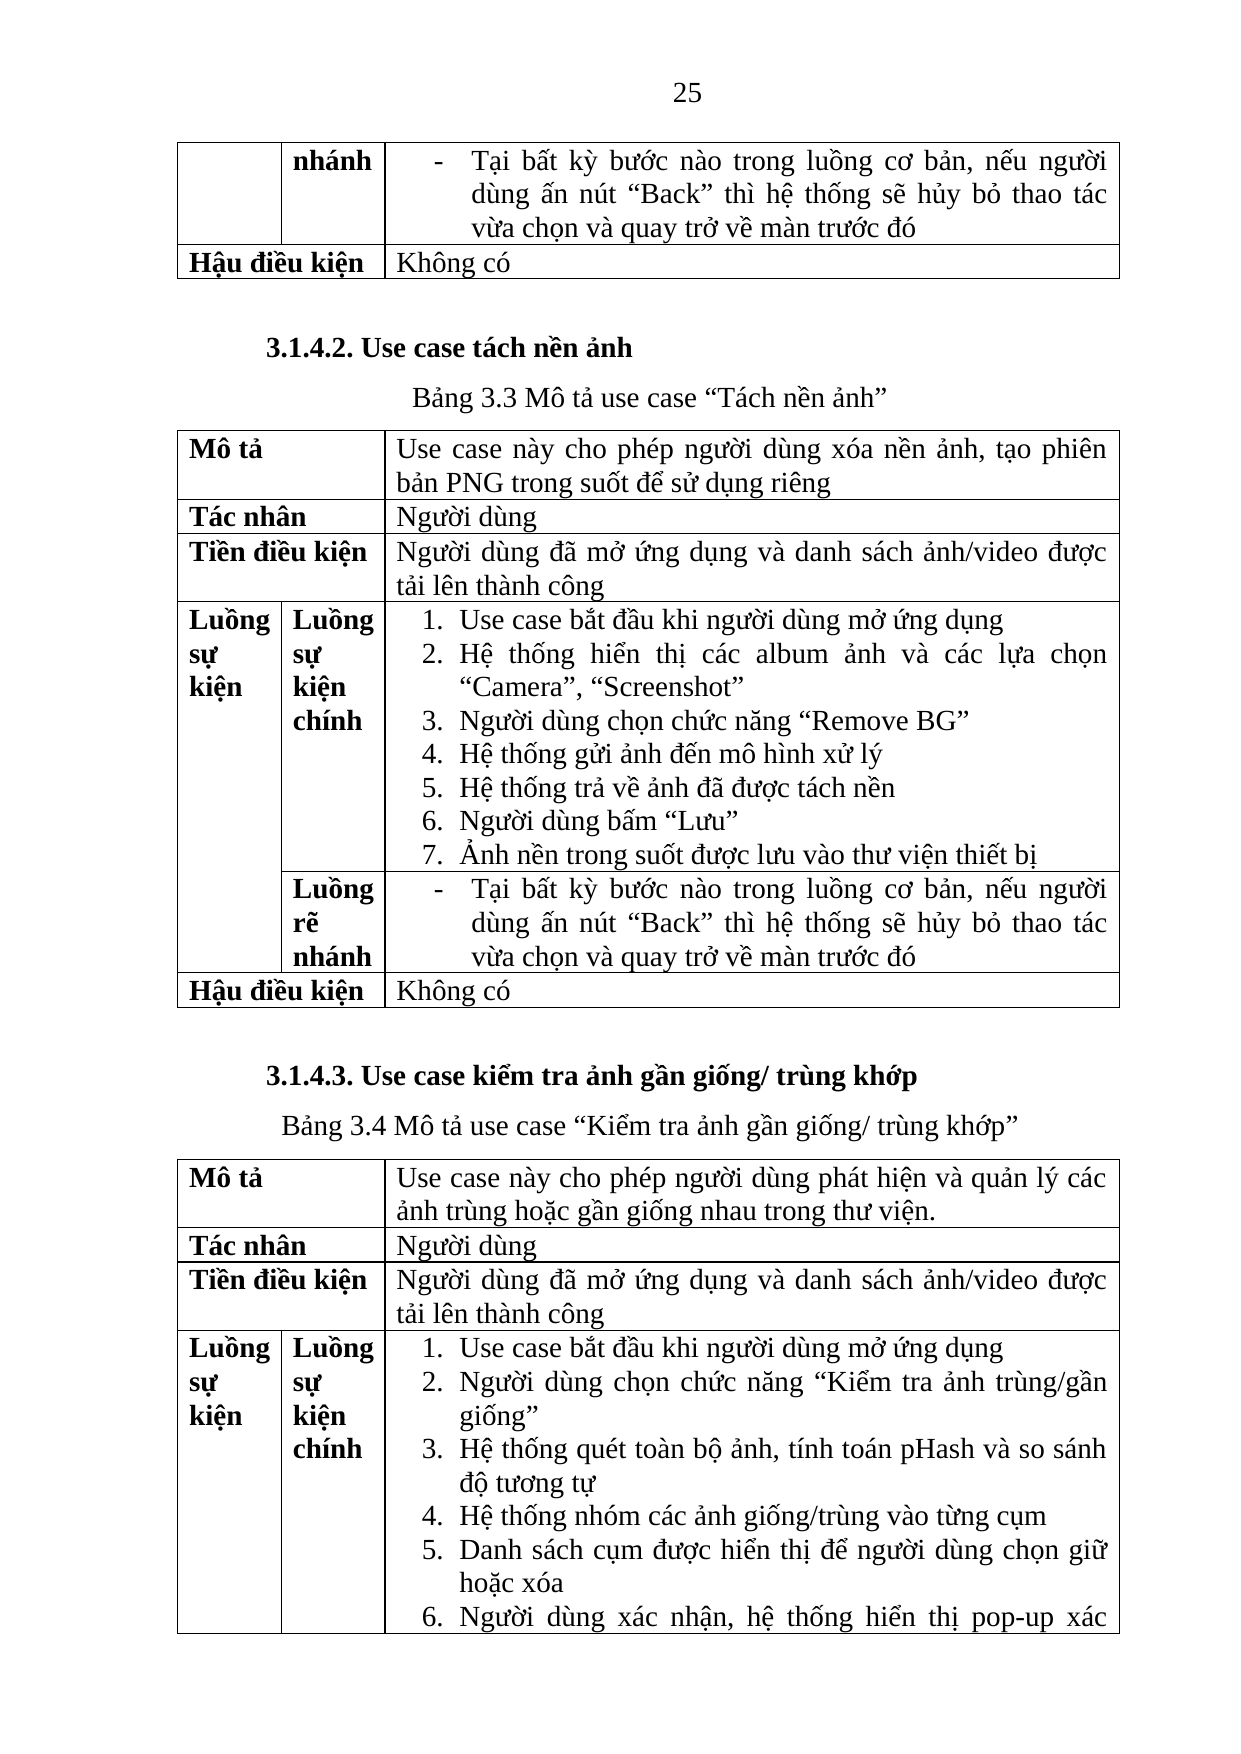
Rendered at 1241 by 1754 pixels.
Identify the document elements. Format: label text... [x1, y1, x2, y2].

subtitle 3.1.4.2. Use case tách nền ảnh [266, 330, 1122, 363]
text Bảng 3.3 Mô tả use case “Tách nền ảnh” [177, 380, 1122, 413]
table_cell Use case bắt đầu khi người dùng mở ứng dụng Hệ thống hiển thị các album ảnh và các lựa chọn “Camera”, “Screenshot” Người dùng chọn chức năng “Remove BG” Hệ thống gửi ảnh đến mô hình xử lý Hệ thống trả về ảnh đã được tách nền Người dùng bấm “Lưu” Ảnh nền trong suốt được lưu vào thư viện thiết bị [386, 602, 1119, 871]
subtitle 3.1.4.3. Use case kiểm tra ảnh gần giống/ trùng khớp [266, 1058, 1122, 1092]
table_cell Hậu điều kiện [178, 973, 384, 1007]
table_cell Không có [386, 973, 1119, 1007]
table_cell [386, 143, 1119, 244]
table_cell Tiền điều kiện [178, 1263, 384, 1329]
table_cell Luồng rẽ nhánh [282, 872, 384, 972]
table_cell Luồng sự kiện chính [282, 1331, 384, 1632]
table_cell Người dùng [386, 1228, 1119, 1261]
table_header Mô tả [178, 1160, 384, 1227]
table_header Mô tả [178, 431, 384, 498]
table_cell Luồng sự kiện [178, 1331, 281, 1632]
table_cell Tiền điều kiện [178, 534, 384, 601]
table_cell Tác nhân [178, 500, 384, 533]
table_header Use case này cho phép người dùng phát hiện và quản lý các ảnh trùng hoặc gần giống nhau trong thư viện. [386, 1160, 1119, 1227]
text Bảng 3.4 Mô tả use case “Kiểm tra ảnh gần giống/ trùng khớp” [177, 1108, 1122, 1142]
table_cell Tác nhân [178, 1228, 384, 1261]
table_cell Luồng rẽ nhánh [282, 143, 384, 244]
table_cell Người dùng [386, 500, 1119, 533]
table_header Use case này cho phép người dùng xóa nền ảnh, tạo phiên bản PNG trong suốt để sử dụng riêng [386, 431, 1119, 498]
table_cell Tại bất kỳ bước nào trong luồng cơ bản, nếu người dùng ấn nút “Back” thì hệ thống sẽ hủy bỏ thao tác vừa chọn và quay trở về màn trước đó [386, 872, 1119, 972]
table_cell Luồng sự kiện chính [282, 602, 384, 871]
table_cell Hậu điều kiện [178, 245, 384, 278]
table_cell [386, 1331, 1119, 1632]
table_cell Người dùng đã mở ứng dụng và danh sách ảnh/video được tải lên thành công [386, 534, 1119, 601]
table_cell Luồng sự kiện [178, 602, 281, 972]
table_cell Người dùng đã mở ứng dụng và danh sách ảnh/video được tải lên thành công [386, 1263, 1119, 1329]
table_cell Không có [386, 245, 1119, 278]
